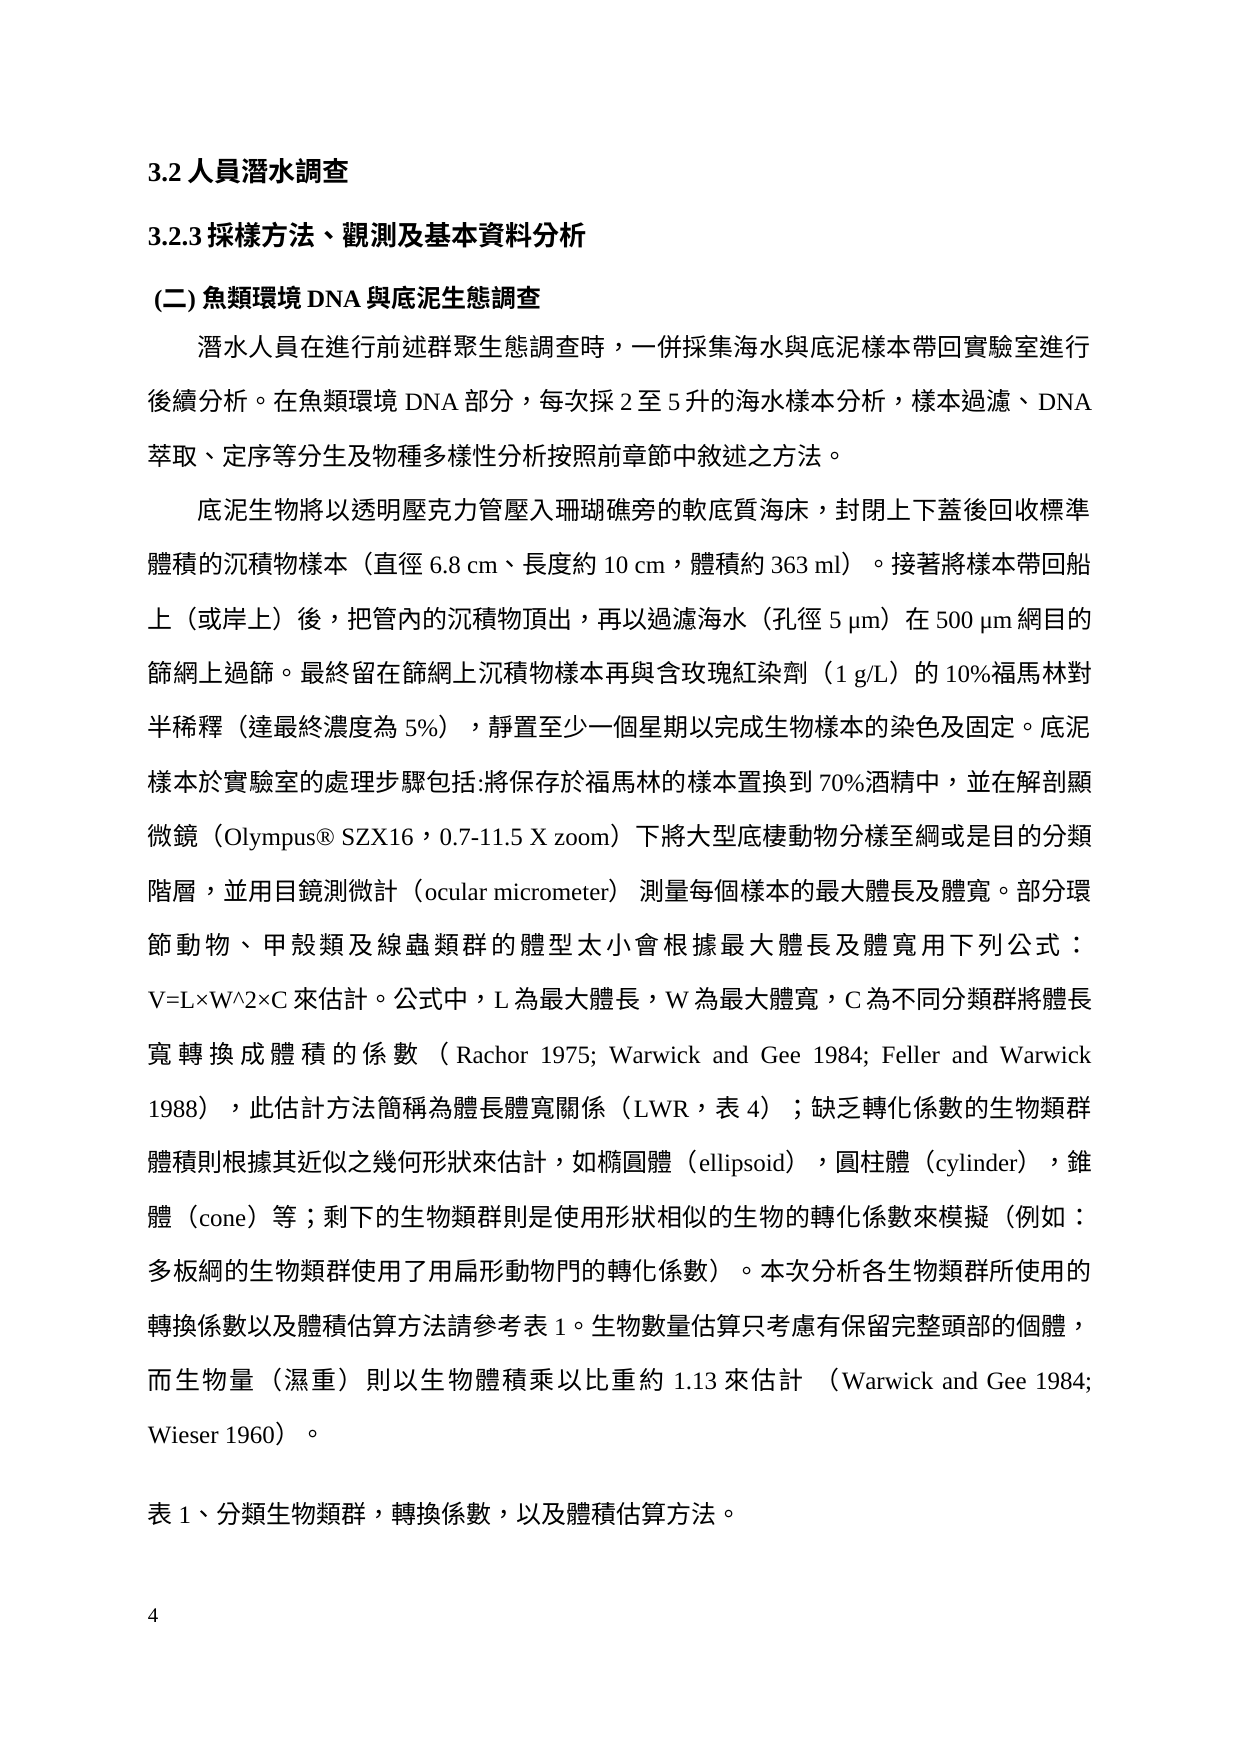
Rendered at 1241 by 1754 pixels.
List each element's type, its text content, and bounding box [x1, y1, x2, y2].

text 3.2.3採樣方法、觀測及基本資料分析 [148, 214, 1092, 253]
text 3.2人員潛水調查 [148, 150, 1092, 189]
text 潛水人員在進行前述群聚生態調查時，一併採集海水與底泥樣本帶回實驗室進行後續分析。在魚類環境DNA部分，每次採2至5升的海水樣本分析，樣本過濾、DNA萃取、定序等分生及物種多樣性分析按照前章節中敘述之方法。 [148, 327, 1092, 472]
text (二) 魚類環境DNA與底泥生態調查 [148, 278, 1092, 315]
